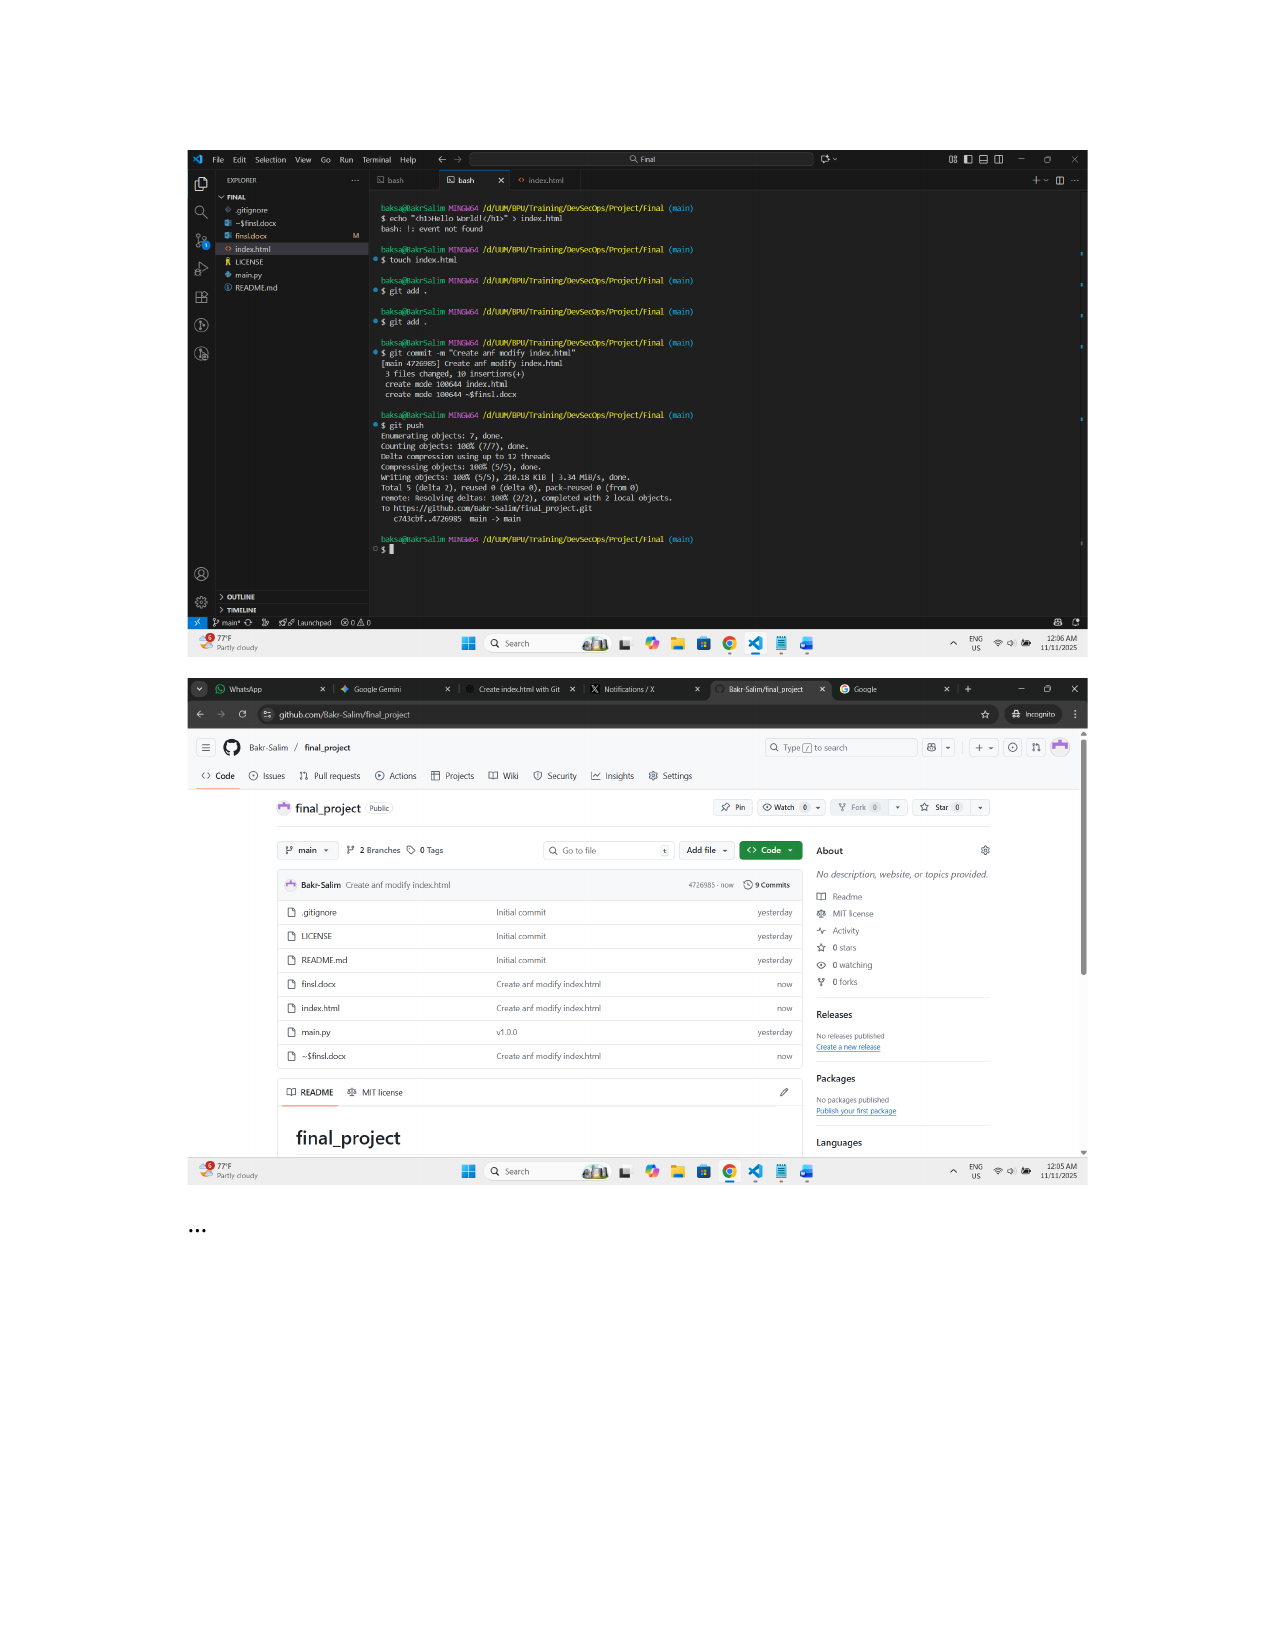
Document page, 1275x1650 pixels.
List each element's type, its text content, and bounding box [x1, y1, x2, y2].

picture [187, 678, 1088, 1185]
text … [187, 1206, 1087, 1240]
picture [187, 150, 1088, 657]
